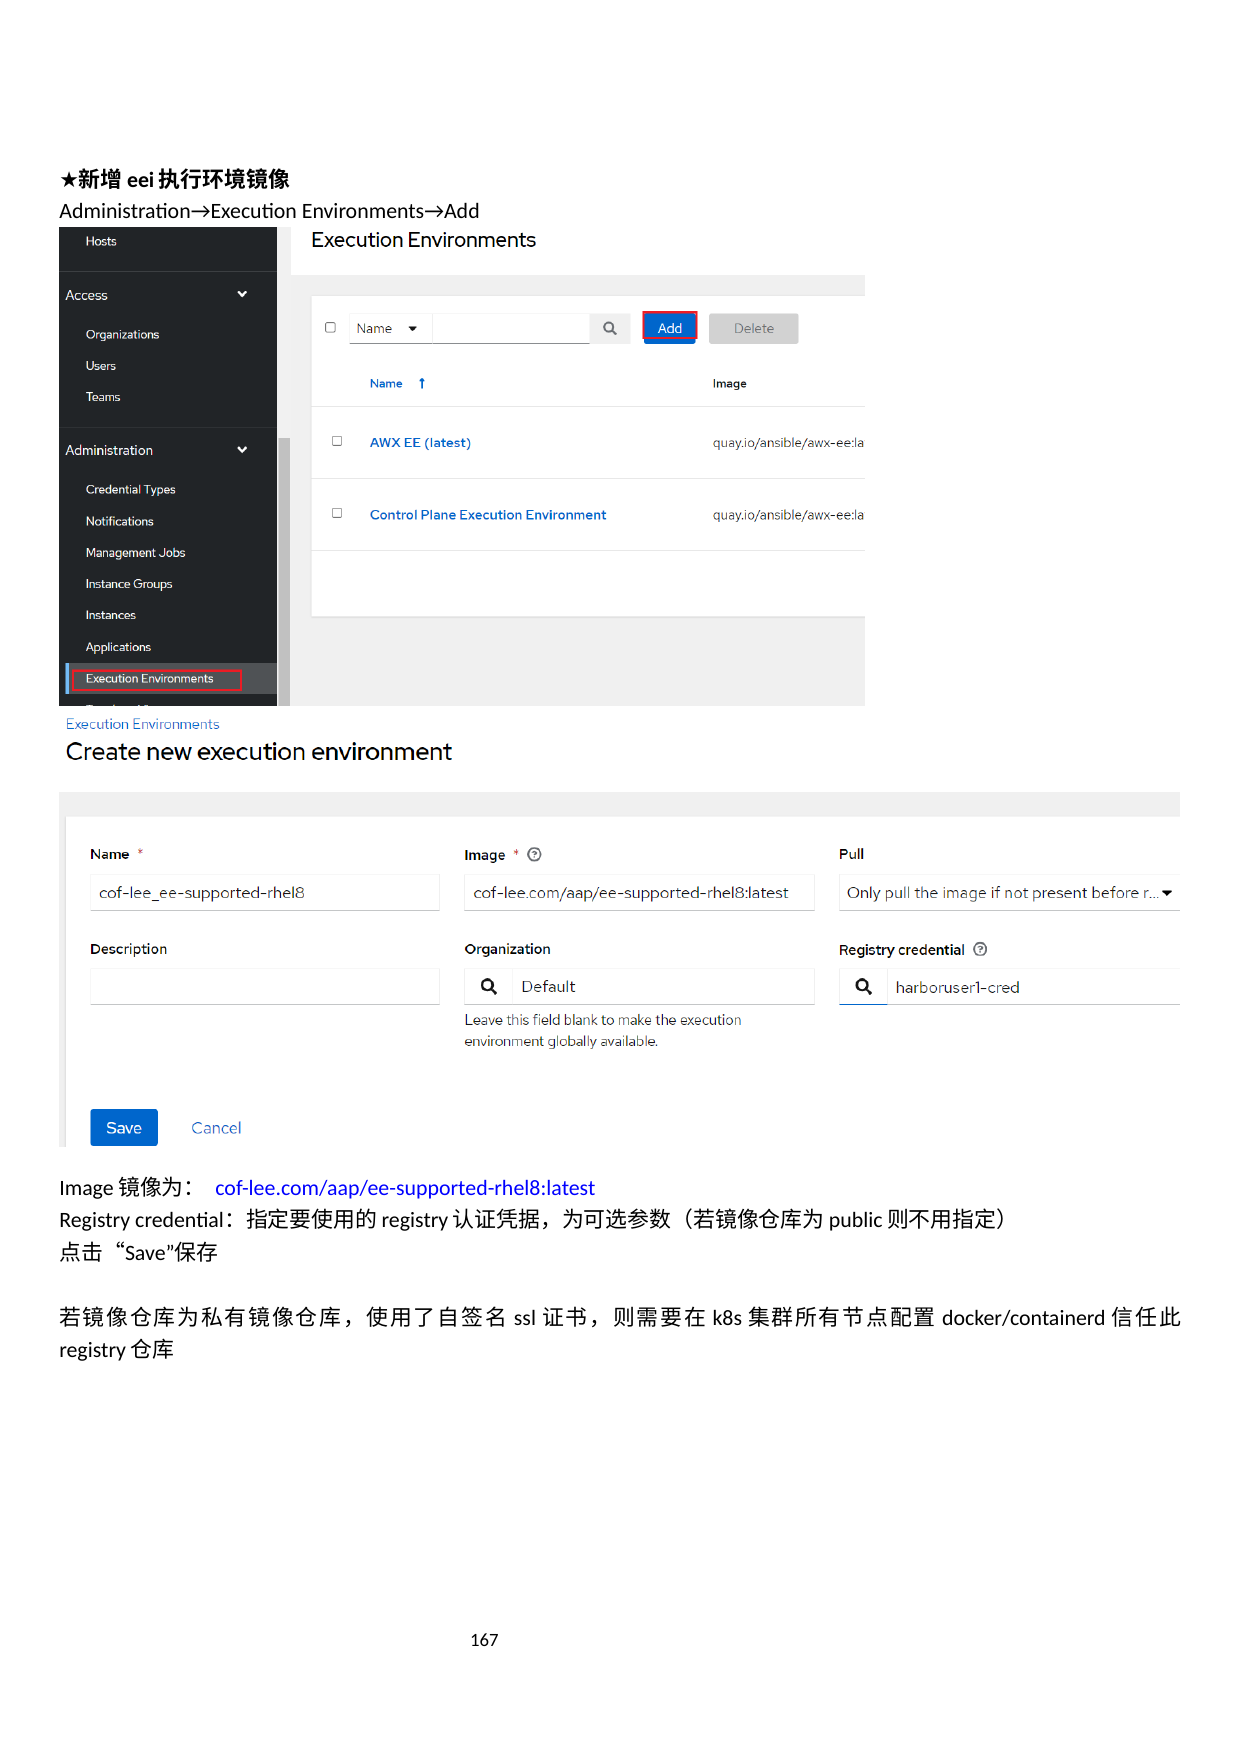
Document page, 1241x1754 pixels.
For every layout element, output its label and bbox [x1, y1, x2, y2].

picture [59, 227, 865, 706]
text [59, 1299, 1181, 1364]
picture [59, 714, 1180, 1147]
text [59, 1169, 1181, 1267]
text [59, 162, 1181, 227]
